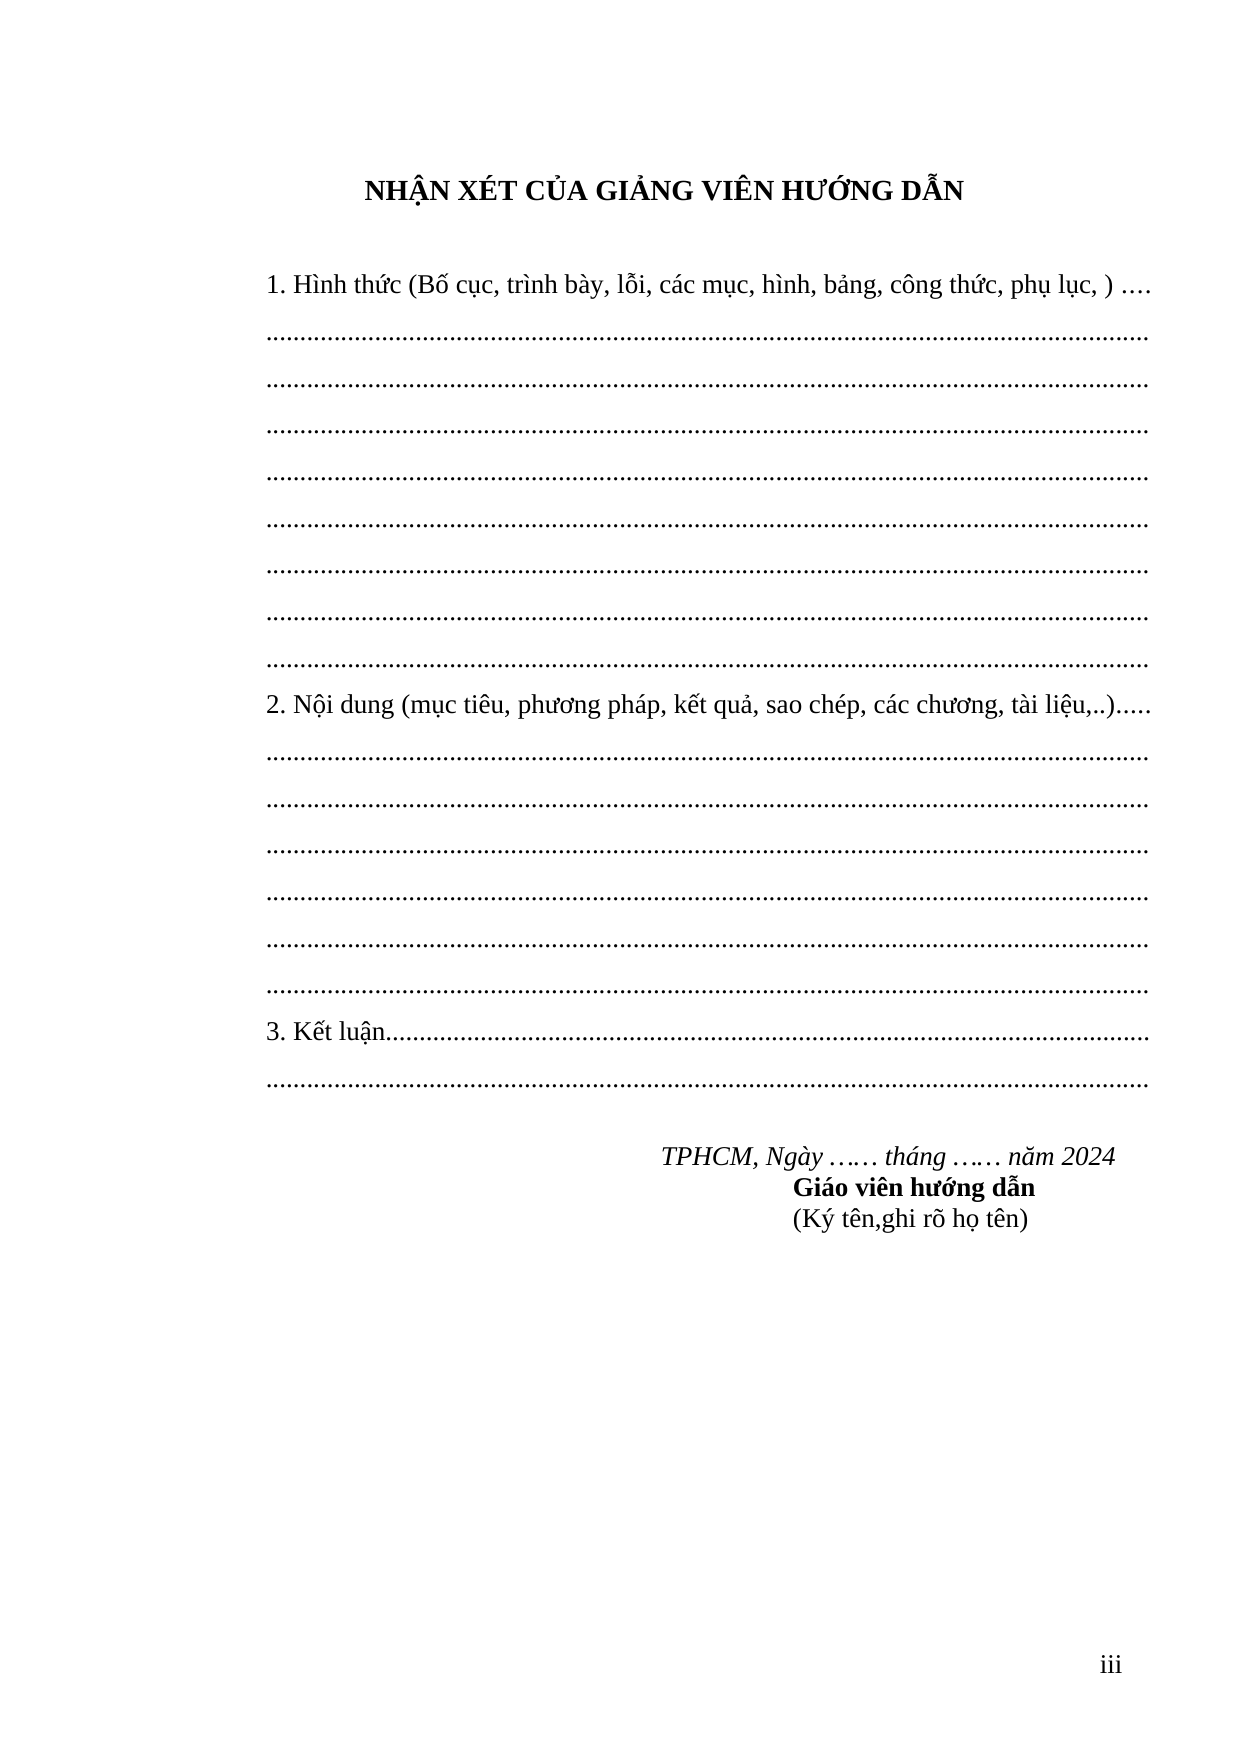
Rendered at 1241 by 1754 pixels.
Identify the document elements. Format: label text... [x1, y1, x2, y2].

text 3. Kết luận [207, 1015, 1122, 1046]
text 2. Nội dung (mục tiêu, phương pháp, kết quả, sao chép, các chương, tài liệu,..) [207, 688, 1122, 720]
text TPHCM, Ngày …… tháng …… năm 2024 [207, 1140, 1122, 1171]
text Giáo viên hướng dẫn [657, 1171, 1122, 1202]
subtitle NHẬN XÉT CỦA GIẢNG VIÊN HƯỚNG DẪN [207, 173, 1122, 206]
text 1. Hình thức (Bố cục, trình bày, lỗi, các mục, hình, bảng, công thức, phụ lục, ) [207, 268, 1122, 300]
text (Ký tên,ghi rõ họ tên) [207, 1202, 1122, 1233]
